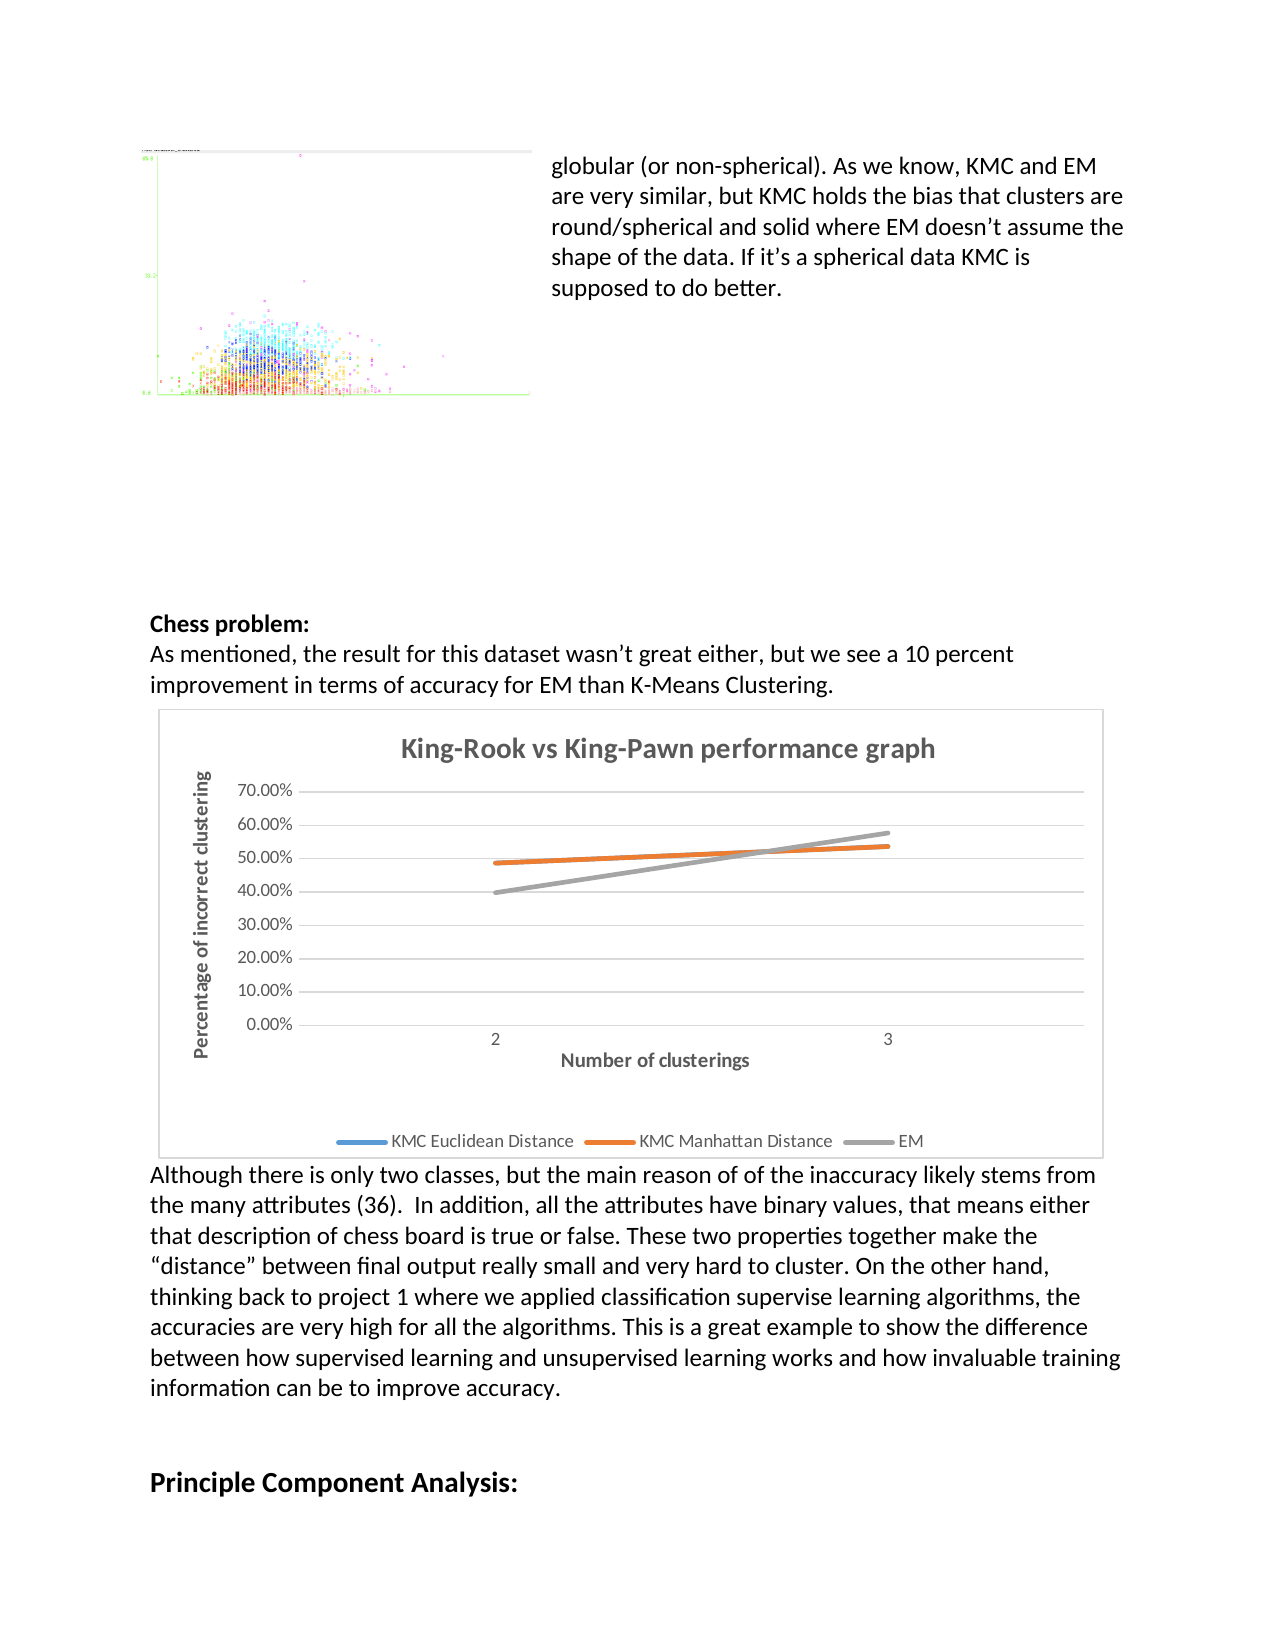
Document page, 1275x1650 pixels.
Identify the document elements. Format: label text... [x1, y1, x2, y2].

text As mentioned, the result for this dataset wasn’t great either, but we see a 10 percent improvement in terms of accuracy for EM than K-Means Clustering. [150, 638, 1125, 699]
text Chess problem: [150, 608, 1125, 638]
picture [140, 150, 532, 397]
text Although there is only two classes, but the main reason of of the inaccuracy likely stems from the many attributes (36). In addition, all the attributes have binary values, that means either that description of chess board is true or false. These two properties together make the “distance” between final output really small and very hard to cluster. On the other hand, thinking back to project 1 where we applied classification supervise learning algorithms, the accuracies are very high for all the algorithms. This is a great example to show the difference between how supervised learning and unsupervised learning works and how invaluable training information can be to improve accuracy. [150, 730, 1125, 1403]
text Principle Component Analysis: [150, 1464, 1125, 1500]
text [532, 150, 1125, 303]
